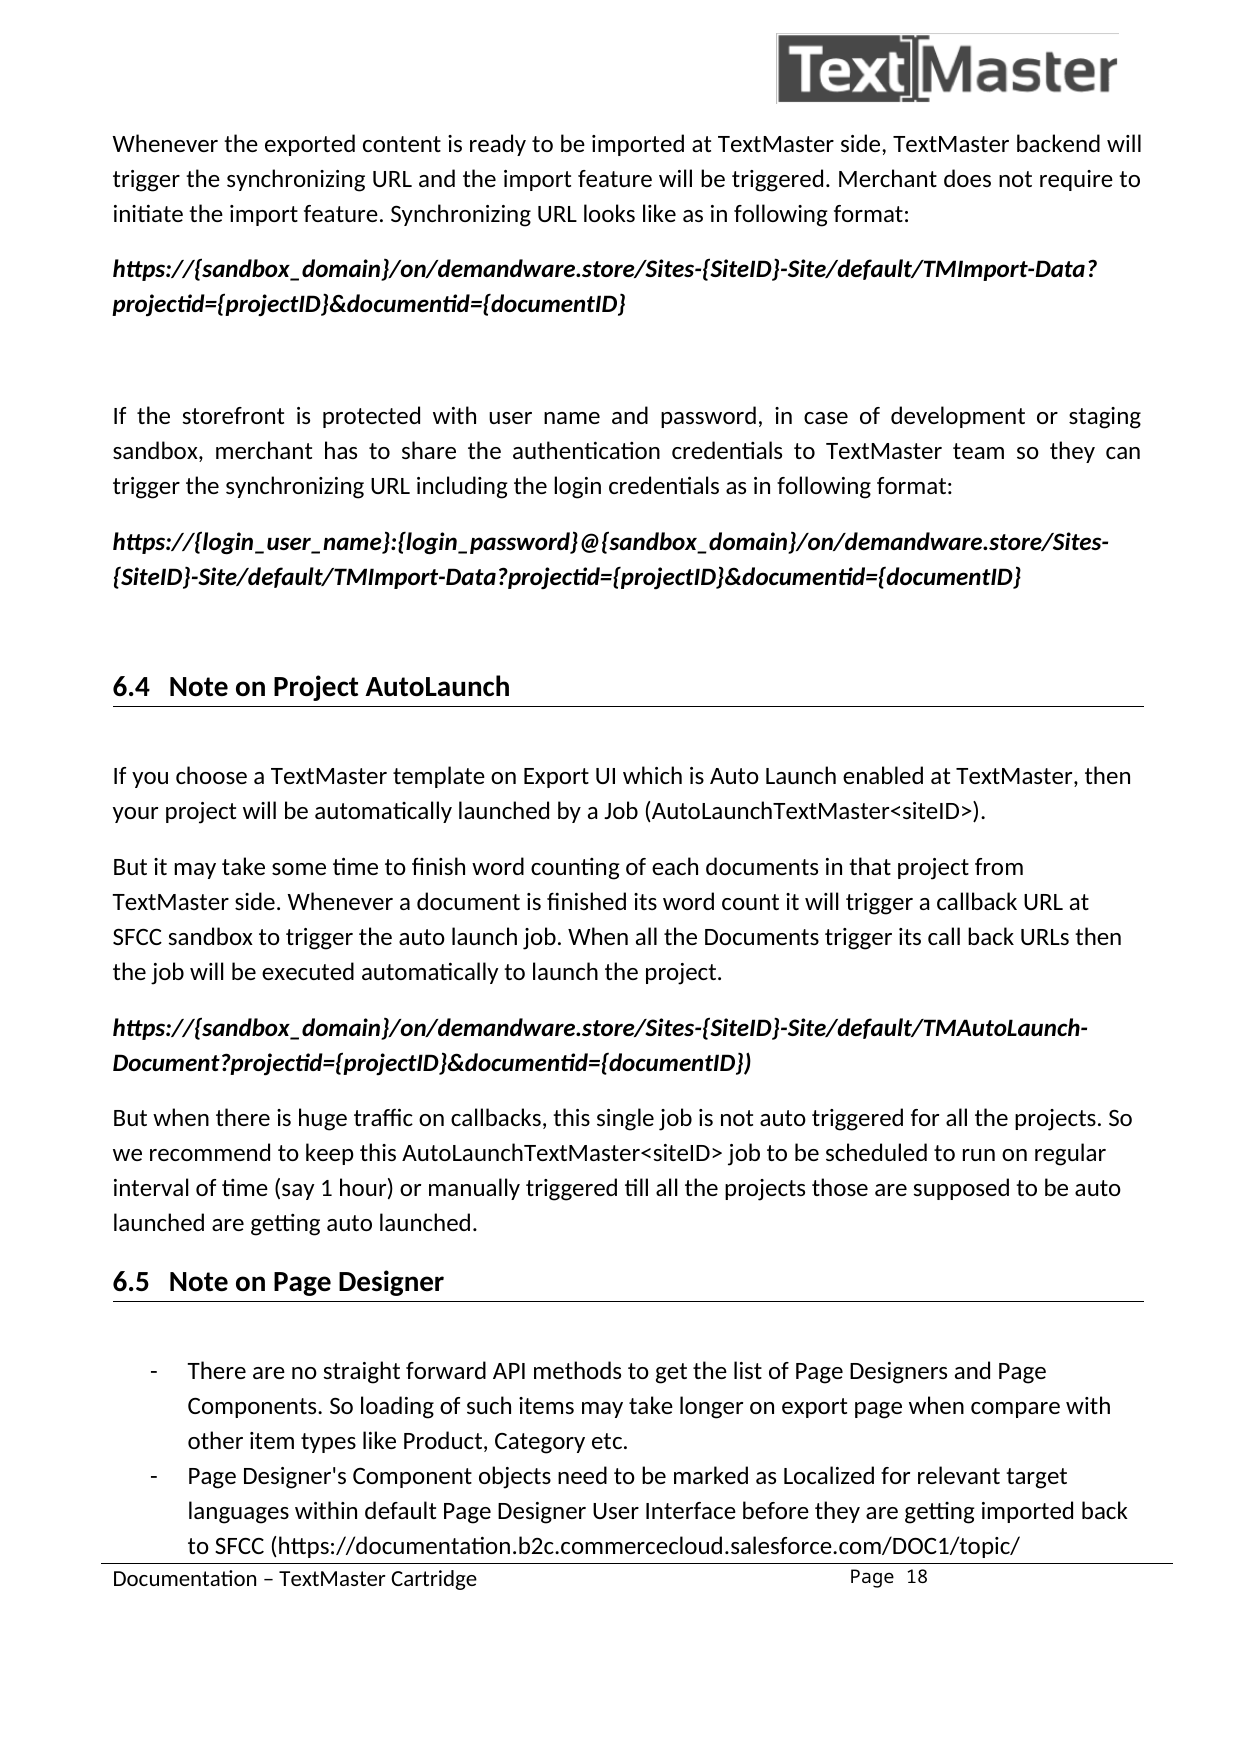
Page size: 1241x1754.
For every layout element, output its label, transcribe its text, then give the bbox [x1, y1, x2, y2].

text https://{login_user_name}:{login_password}@{sandbox_domain}/on/demandware.store/Sites-{SiteID}-Site/default/TMImport-Data?projectid={projectID}&documentid={documentID} [112, 526, 1144, 592]
text https://{sandbox_domain}/on/demandware.store/Sites-{SiteID}-Site/default/TMAutoLaunch-Document?projectid={projectID}&documentid={documentID}) [112, 1012, 1144, 1077]
picture [775, 33, 1119, 104]
subtitle Note on Page Designer [112, 1263, 1144, 1302]
text https://{sandbox_domain}/on/demandware.store/Sites-{SiteID}-Site/default/TMImport-Data?projectid={projectID}&documentid={documentID} [112, 253, 1144, 319]
text Whenever the exported content is ready to be imported at TextMaster side, TextMaster backend will trigger the synchronizing URL and the import feature will be triggered. Merchant does not require to initiate the import feature. Synchronizing URL looks like as in following format: [112, 128, 1144, 228]
text If you choose a TextMaster template on Export UI which is Auto Launch enabled at TextMaster, then your project will be automatically launched by a Job (AutoLaunchTextMaster<siteID>). [112, 760, 1144, 826]
text But it may take some time to finish word counting of each documents in that project from TextMaster side. Whenever a document is finished its word count it will trigger a callback URL at SFCC sandbox to trigger the auto launch job. When all the Documents trigger its call back URLs then the job will be executed automatically to launch the project. [112, 851, 1144, 986]
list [150, 1460, 1144, 1561]
subtitle Note on Project AutoLaunch [112, 668, 1144, 707]
list There are no straight forward API methods to get the list of Page Designers and Page Components. So loading of such items may take longer on export page when compare with other item types like Product, Category etc. [150, 1355, 1144, 1456]
text If the storefront is protected with user name and password, in case of development or staging sandbox, merchant has to share the authentication credentials to TextMaster team so they can trigger the synchronizing URL including the login credentials as in following format: [112, 400, 1144, 501]
text But when there is huge traffic on callbacks, this single job is not auto triggered for all the projects. So we recommend to keep this AutoLaunchTextMaster<siteID> job to be scheduled to run on regular interval of time (say 1 hour) or manually triggered till all the projects those are supposed to be auto launched are getting auto launched. [112, 1102, 1144, 1238]
